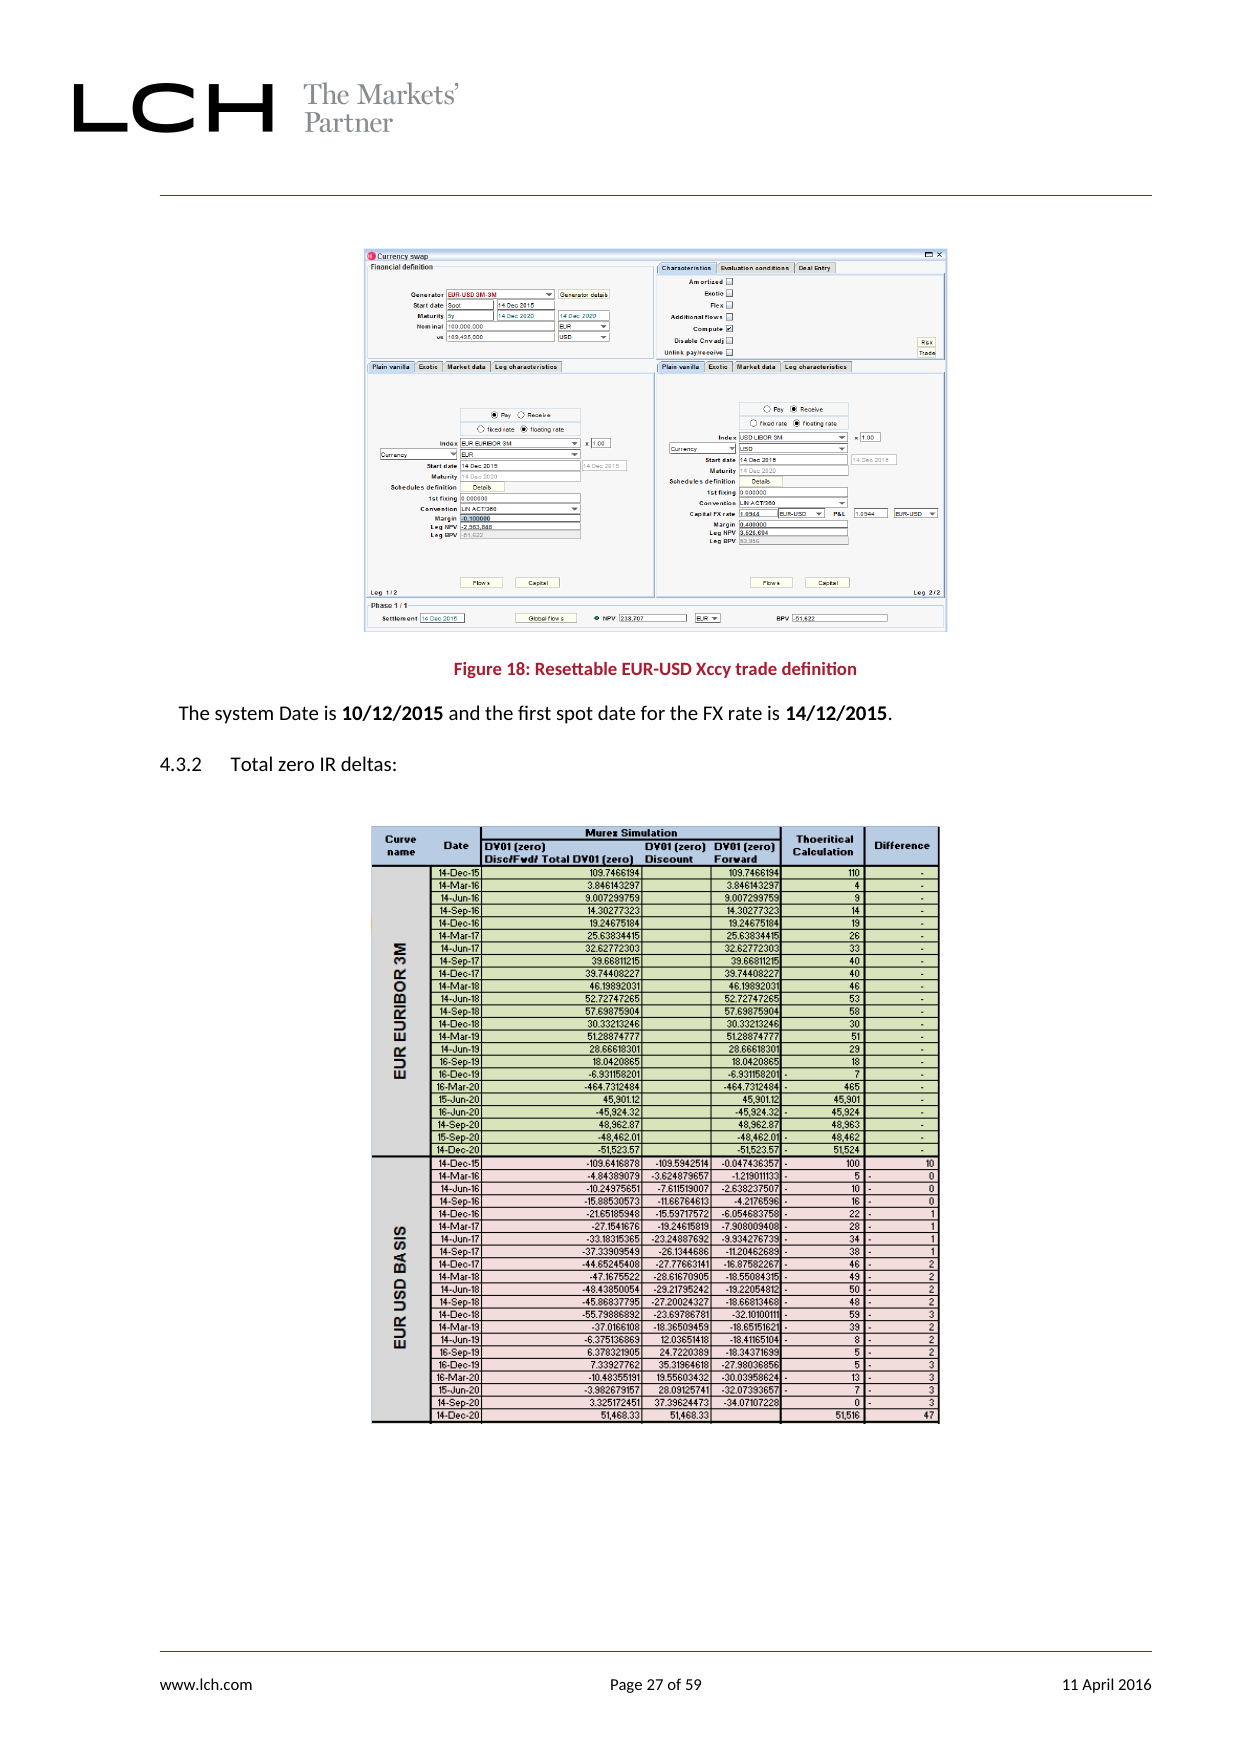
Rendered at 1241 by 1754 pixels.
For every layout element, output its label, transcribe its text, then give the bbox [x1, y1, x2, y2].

picture [363, 248, 948, 632]
picture [73, 82, 459, 133]
picture [371, 826, 940, 1424]
text The system Date is 10/12/2015 and the first spot date for the FX rate is 14/12/2015. [159, 701, 1152, 726]
subtitle Total zero IR deltas: [159, 751, 1152, 776]
